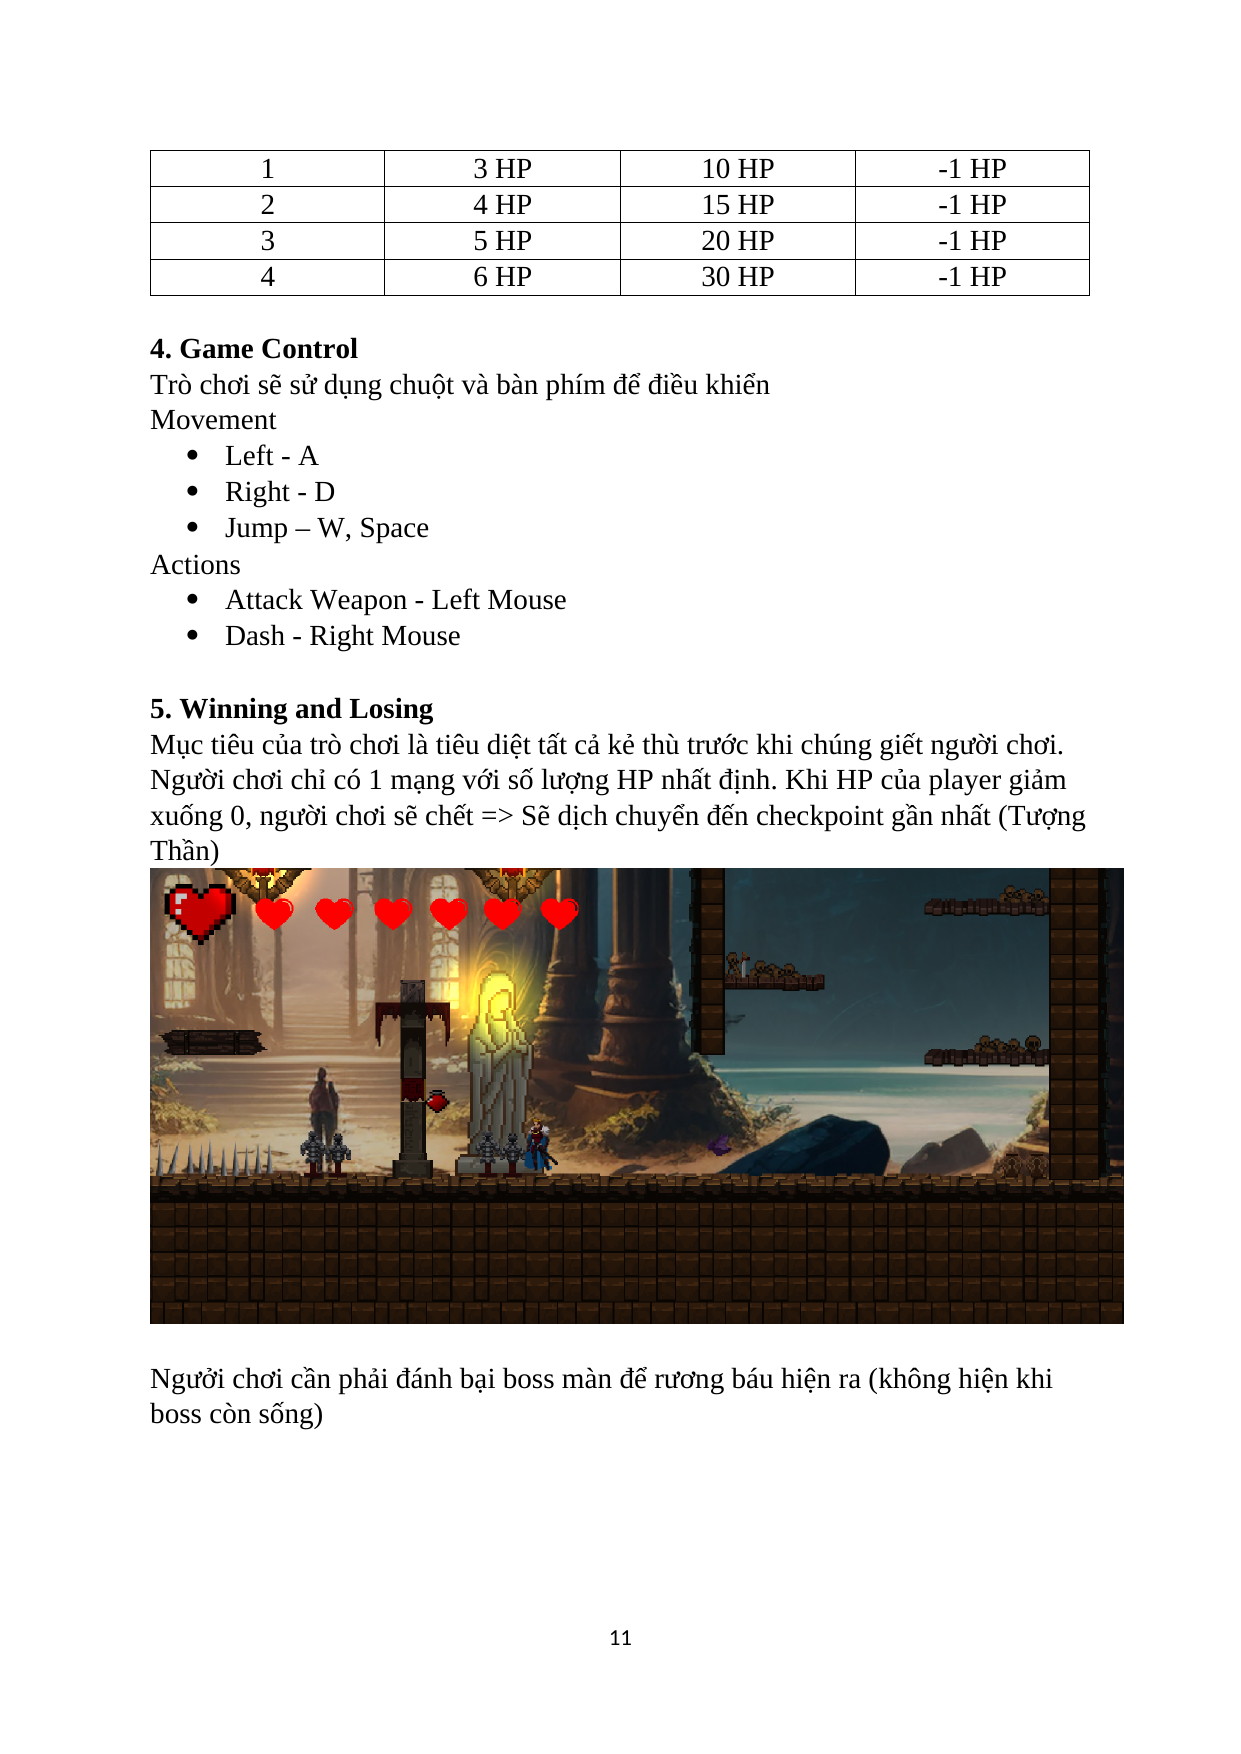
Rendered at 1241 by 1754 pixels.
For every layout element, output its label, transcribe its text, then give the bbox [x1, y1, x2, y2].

list Right - D [187, 474, 1090, 508]
table_cell 4 [151, 260, 384, 294]
picture [150, 868, 1124, 1324]
table_cell 30 HP [621, 260, 855, 294]
table_cell 1 [151, 151, 384, 186]
table_cell -1 HP [856, 223, 1089, 258]
list Dash - Right Mouse [187, 618, 1090, 652]
text Trò chơi sẽ sử dụng chuột và bàn phím để điều khiển [150, 367, 1090, 401]
table_cell 20 HP [621, 223, 855, 258]
table_cell -1 HP [856, 151, 1089, 186]
table_cell 6 HP [385, 260, 620, 294]
list Attack Weapon - Left Mouse [187, 582, 1090, 616]
text Actions [150, 547, 1090, 580]
text 5. Winning and Losing [150, 691, 1090, 724]
table_cell 3 HP [385, 151, 620, 186]
table_cell -1 HP [856, 187, 1089, 222]
text Người chơi chỉ có 1 mạng với số lượng HP nhất định. Khi HP của player giảm xuống 0, người chơi sẽ chết => Sẽ dịch chuyển đến checkpoint gần nhất (Tượng Thần) [150, 762, 1090, 867]
text Mục tiêu của trò chơi là tiêu diệt tất cả kẻ thù trước khi chúng giết người chơi. [150, 727, 1090, 760]
table_cell 3 [151, 223, 384, 258]
table_cell 4 HP [385, 187, 620, 222]
table_cell -1 HP [856, 260, 1089, 294]
table_cell 2 [151, 187, 384, 222]
list Jump – W, Space [187, 511, 1090, 544]
table_cell 5 HP [385, 223, 620, 258]
text Movement [150, 402, 1090, 436]
text 4. Game Control [150, 331, 1090, 365]
table_cell 10 HP [621, 151, 855, 186]
table_cell 15 HP [621, 187, 855, 222]
list Left - A [187, 438, 1090, 472]
text Ngưởi chơi cần phải đánh bại boss màn để rương báu hiện ra (không hiện khi boss còn sống) [150, 1361, 1090, 1430]
